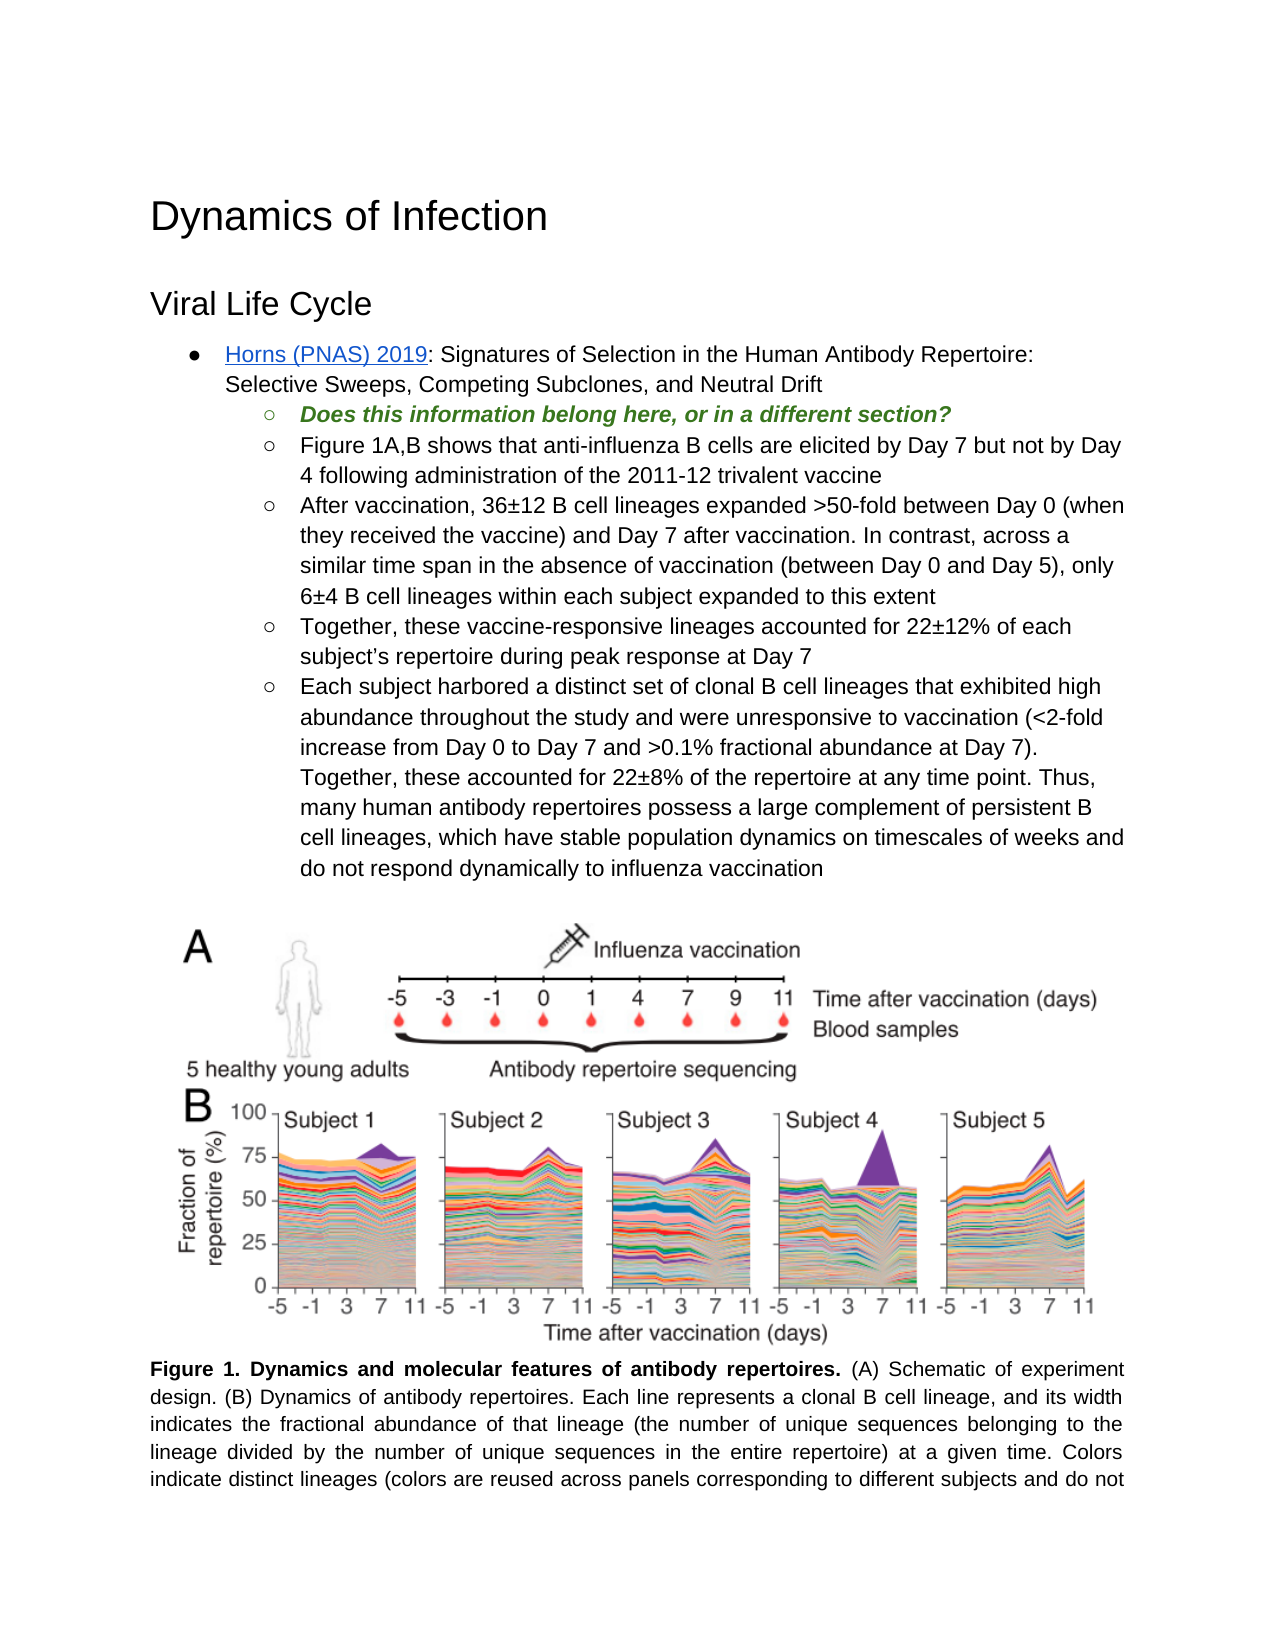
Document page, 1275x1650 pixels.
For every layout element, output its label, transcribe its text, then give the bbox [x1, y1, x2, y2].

subtitle Viral Life Cycle [150, 284, 1125, 323]
list After vaccination, 36±12 B cell lineages expanded >50-fold between Day 0 (when they received the vaccine) and Day 7 after vaccination. In contrast, across a similar time span in the absence of vaccination (between Day 0 and Day 5), only 6±4 B cell lineages within each subject expanded to this extent [262, 492, 1125, 609]
list Each subject harbored a distinct set of clonal B cell lineages that exhibited high abundance throughout the study and were unresponsive to vaccination (<2-fold increase from Day 0 to Day 7 and >0.1% fractional abundance at Day 7). Together, these accounted for 22±8% of the repertoire at any time point. Thus, many human antibody repertoires possess a large complement of persistent B cell lineages, which have stable population dynamics on timescales of weeks and do not respond dynamically to influenza vaccination [262, 673, 1125, 881]
list Figure 1A,B shows that anti-influenza B cells are elicited by Day 7 but not by Day 4 following administration of the 2011-12 trivalent vaccine [262, 432, 1125, 488]
list Together, these vaccine-responsive lineages accounted for 22±12% of each subject’s repertoire during peak response at Day 7 [262, 613, 1125, 669]
subtitle Dynamics of Infection [150, 192, 1125, 239]
picture [168, 909, 1107, 1354]
list Horns (PNAS) 2019: Signatures of Selection in the Human Antibody Repertoire: Selective Sweeps, Competing Subclones, and Neutral Drift [187, 341, 1125, 397]
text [150, 1357, 1125, 1491]
list Does this information belong here, or in a different section? [262, 401, 1125, 428]
